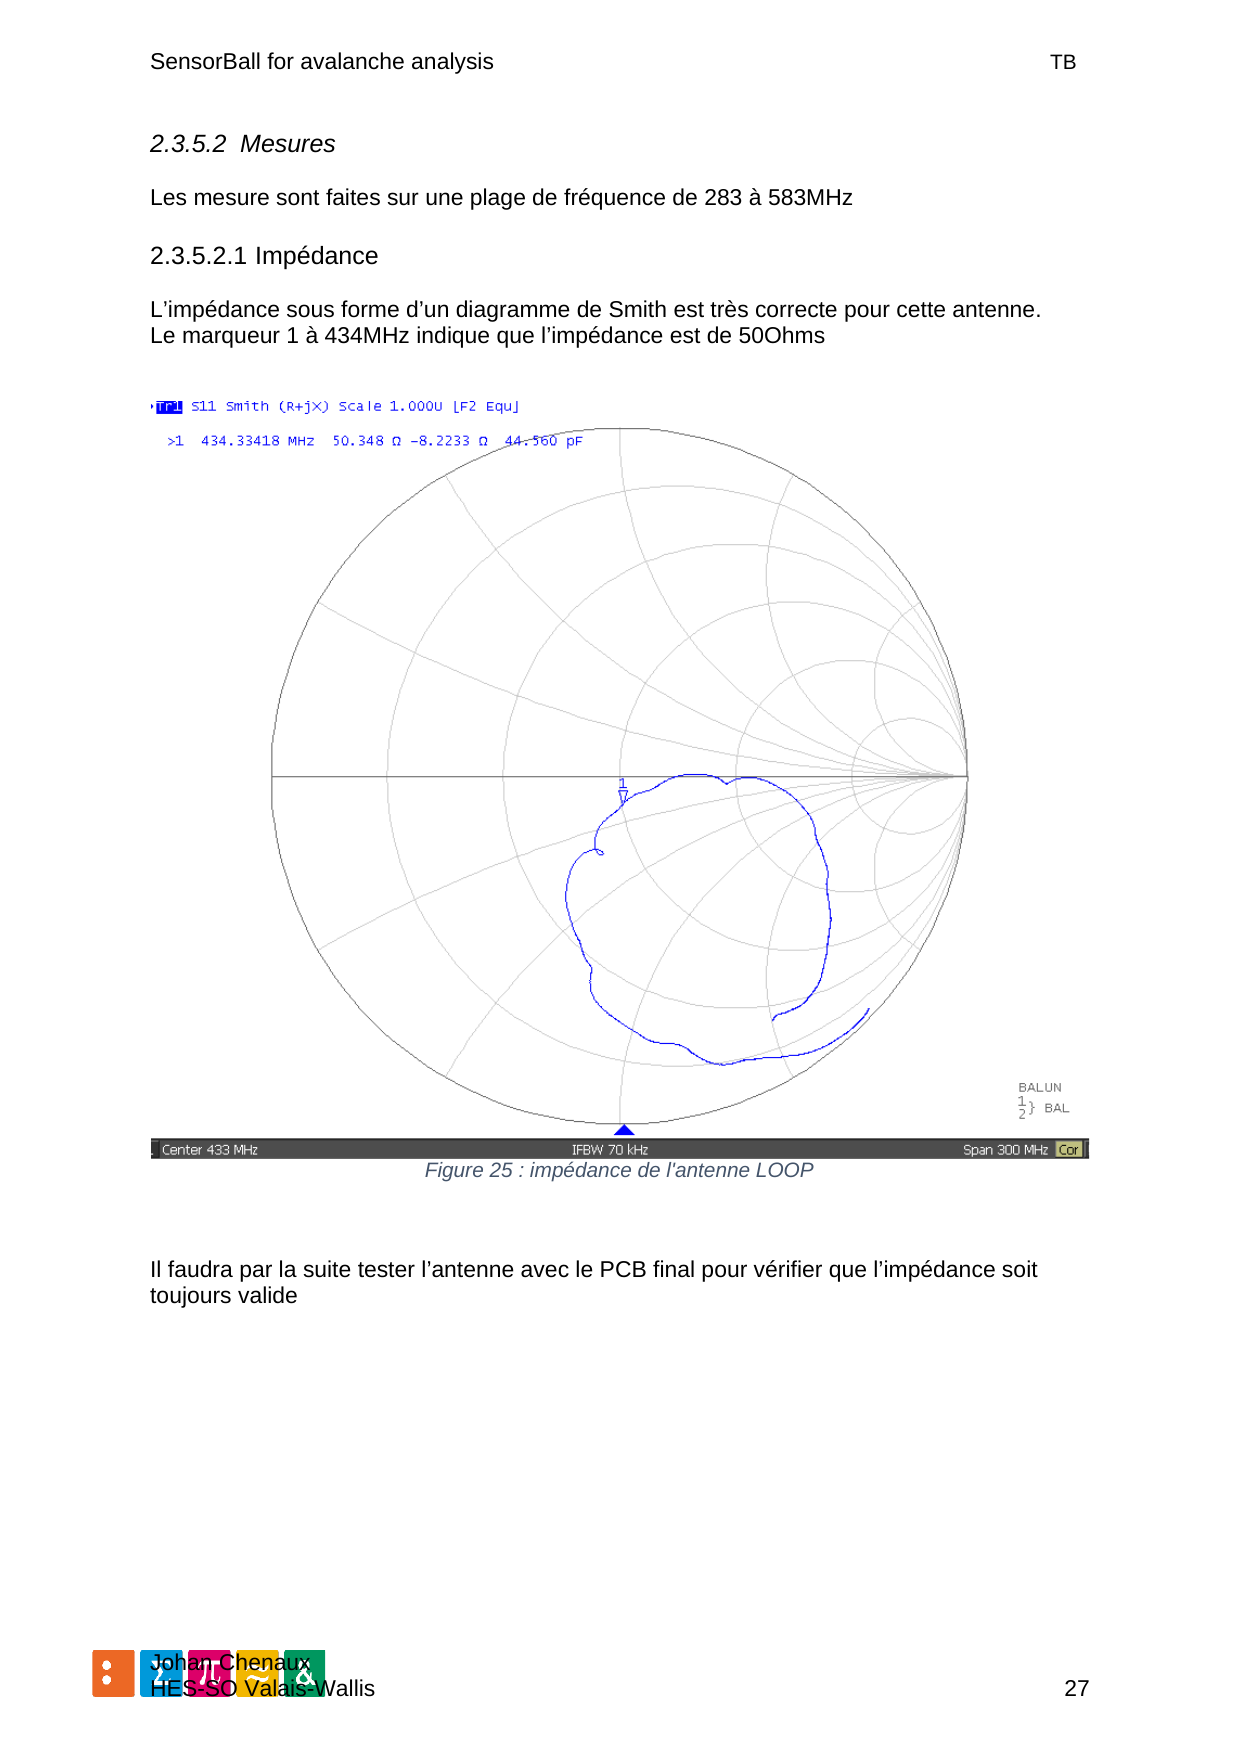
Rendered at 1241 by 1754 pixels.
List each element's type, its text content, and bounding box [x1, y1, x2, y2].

picture [92, 1650, 140, 1697]
picture [151, 401, 1090, 1159]
subtitle Impédance [150, 241, 1090, 269]
text L’impédance sous forme d’un diagramme de Smith est très correcte pour cette antenne. [150, 296, 1090, 322]
text Il faudra par la suite tester l’antenne avec le PCB final pour vérifier que l’impédance soit toujours valide [150, 1256, 1090, 1308]
text Le marqueur 1 à 434MHz indique que l’impédance est de 50Ohms [150, 322, 1090, 348]
subtitle Mesures [150, 129, 1090, 157]
text Figure : impédance de l'antenne LOOP [150, 1158, 1090, 1182]
picture [183, 1650, 326, 1697]
text Les mesure sont faites sur une plage de fréquence de 283 à 583MHz [150, 184, 1090, 210]
